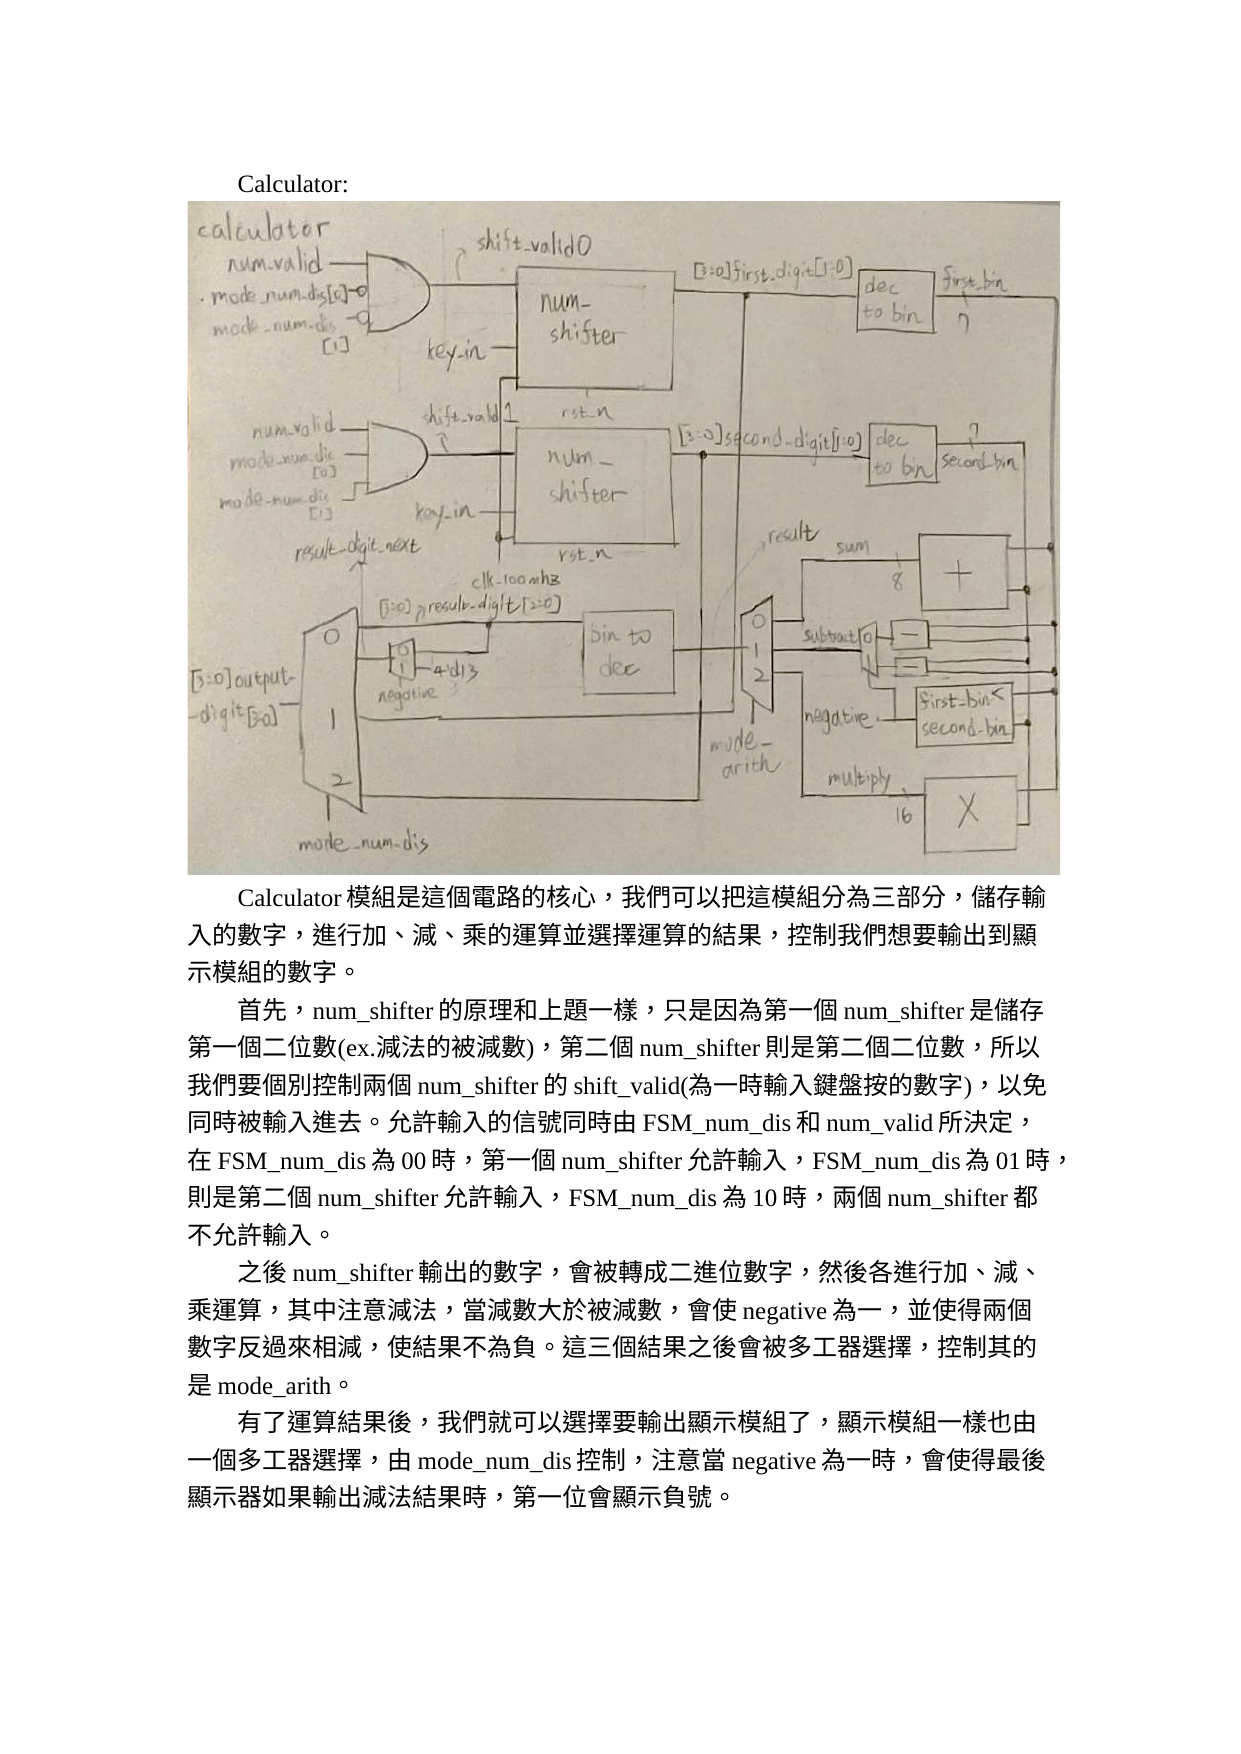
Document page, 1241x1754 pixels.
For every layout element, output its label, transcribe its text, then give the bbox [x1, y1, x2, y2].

text 之後num_shifter輸出的數字，會被轉成二進位數字，然後各進行加、減、乘運算，其中注意減法，當減數大於被減數，會使negative為一，並使得兩個數字反過來相減，使結果不為負。這三個結果之後會被多工器選擇，控制其的是mode_arith。 [187, 1252, 1053, 1402]
text 首先，num_shifter的原理和上題一樣，只是因為第一個num_shifter是儲存第一個二位數(ex.減法的被減數)，第二個num_shifter則是第二個二位數，所以我們要個別控制兩個num_shifter的shift_valid(為一時輸入鍵盤按的數字)，以免同時被輸入進去。允許輸入的信號同時由FSM_num_dis和num_valid所決定，在FSM_num_dis為00時，第一個num_shifter允許輸入，FSM_num_dis為01時，則是第二個num_shifter允許輸入，FSM_num_dis為10時，兩個num_shifter都不允許輸入。 [187, 989, 1053, 1252]
picture [187, 201, 1060, 875]
text Calculator模組是這個電路的核心，我們可以把這模組分為三部分，儲存輸入的數字，進行加、減、乘的運算並選擇運算的結果，控制我們想要輸出到顯示模組的數字。 [187, 877, 1053, 989]
text Calculator: [187, 164, 1053, 201]
text 有了運算結果後，我們就可以選擇要輸出顯示模組了，顯示模組一樣也由一個多工器選擇，由mode_num_dis控制，注意當negative為一時，會使得最後顯示器如果輸出減法結果時，第一位會顯示負號。 [187, 1402, 1053, 1514]
